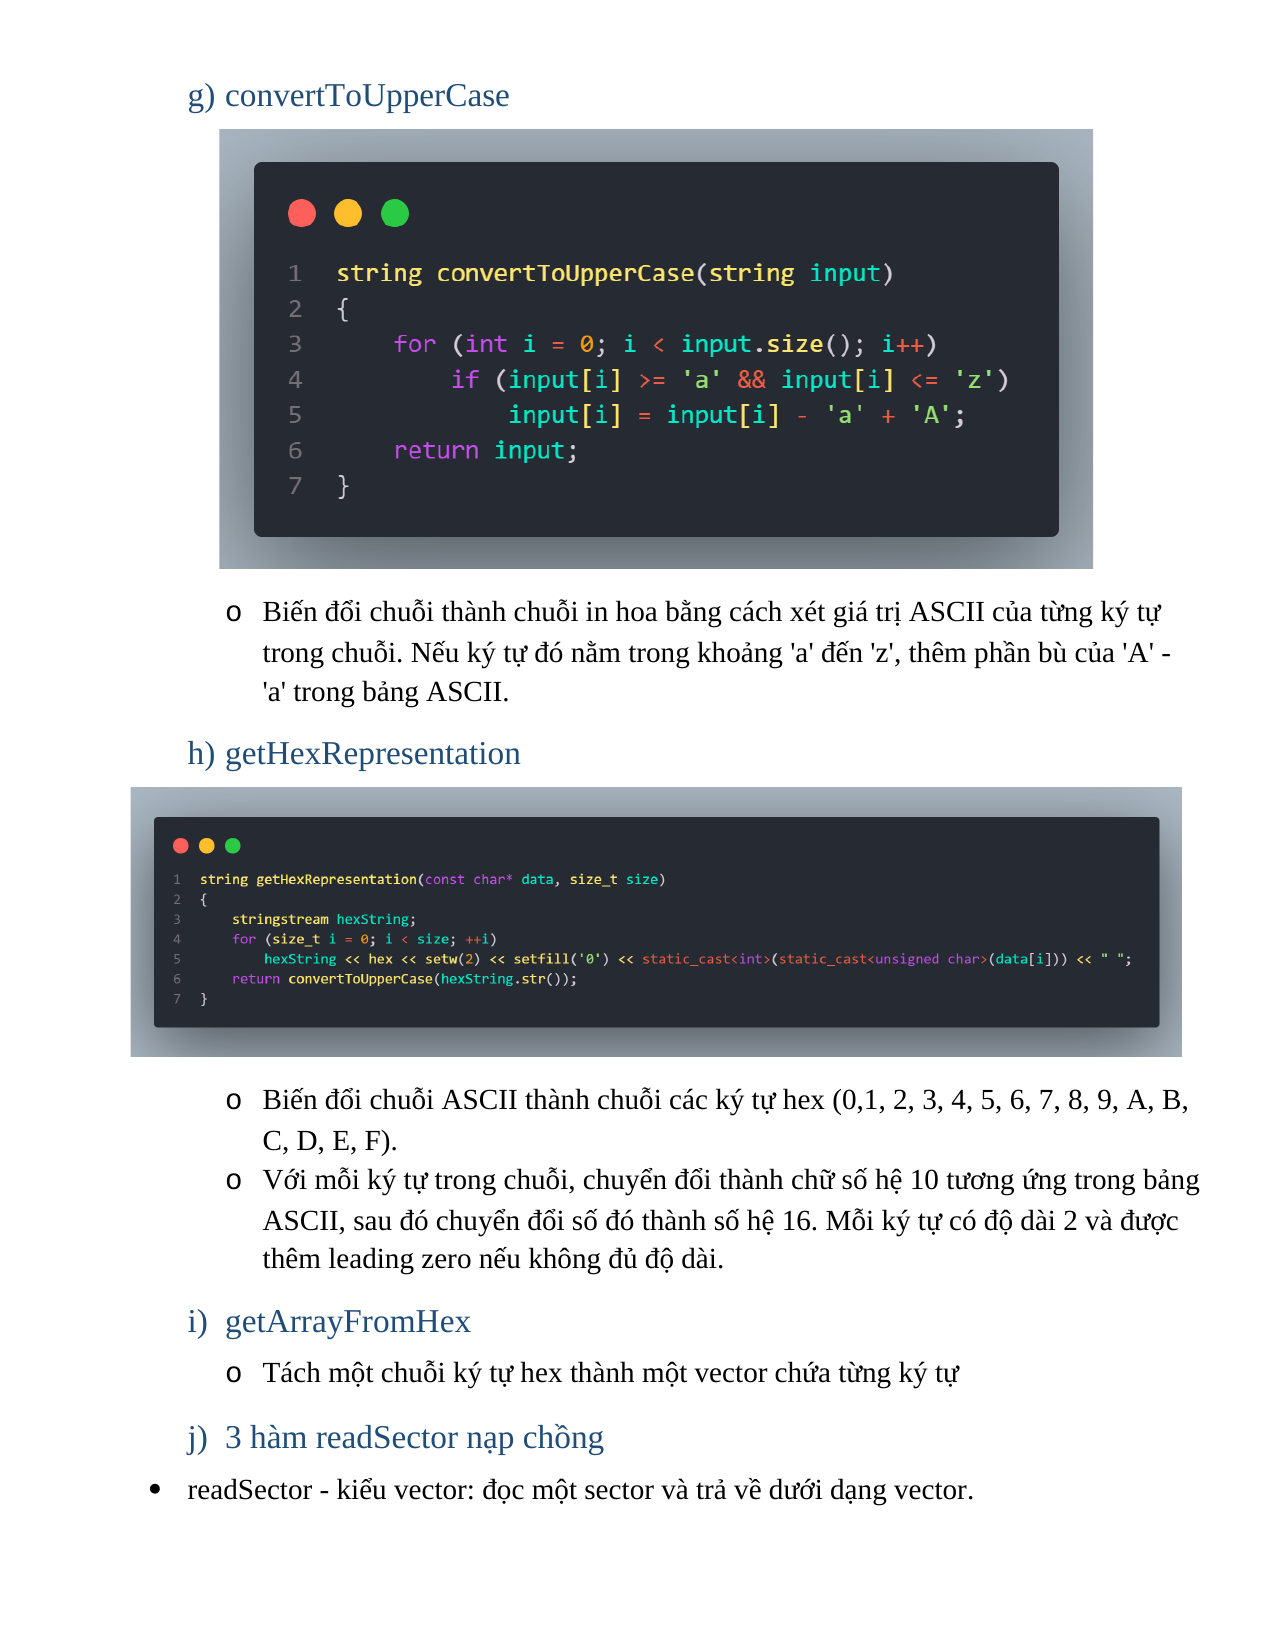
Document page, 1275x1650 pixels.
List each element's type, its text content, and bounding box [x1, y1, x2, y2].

list Biến đổi chuỗi thành chuỗi in hoa bằng cách xét giá trị ASCII của từng ký tự trong chuỗi. Nếu ký tự đó nằm trong khoảng 'a' đến 'z', thêm phần bù của 'A' - 'a' trong bảng ASCII. [225, 594, 1200, 707]
list readSector - kiểu vector: đọc một sector và trả về dưới dạng vector. [150, 1472, 1200, 1506]
subtitle 3 hàm readSector nạp chồng [187, 1417, 1200, 1456]
picture [219, 129, 1094, 569]
subtitle getHexRepresentation [187, 733, 1200, 771]
list Tách một chuỗi ký tự hex thành một vector chứa từng ký tự [225, 1355, 1200, 1391]
subtitle convertToUpperCase [187, 75, 1200, 113]
picture [130, 787, 1182, 1057]
list Biến đổi chuỗi ASCII thành chuỗi các ký tự hex (0,1, 2, 3, 4, 5, 6, 7, 8, 9, A, B, C, D, E, F). [225, 1082, 1200, 1157]
subtitle getArrayFromHex [187, 1301, 1200, 1339]
list Với mỗi ký tự trong chuỗi, chuyển đổi thành chữ số hệ 10 tương ứng trong bảng ASCII, sau đó chuyển đổi số đó thành số hệ 16. Mỗi ký tự có độ dài 2 và được thêm leading zero nếu không đủ độ dài. [225, 1162, 1200, 1275]
